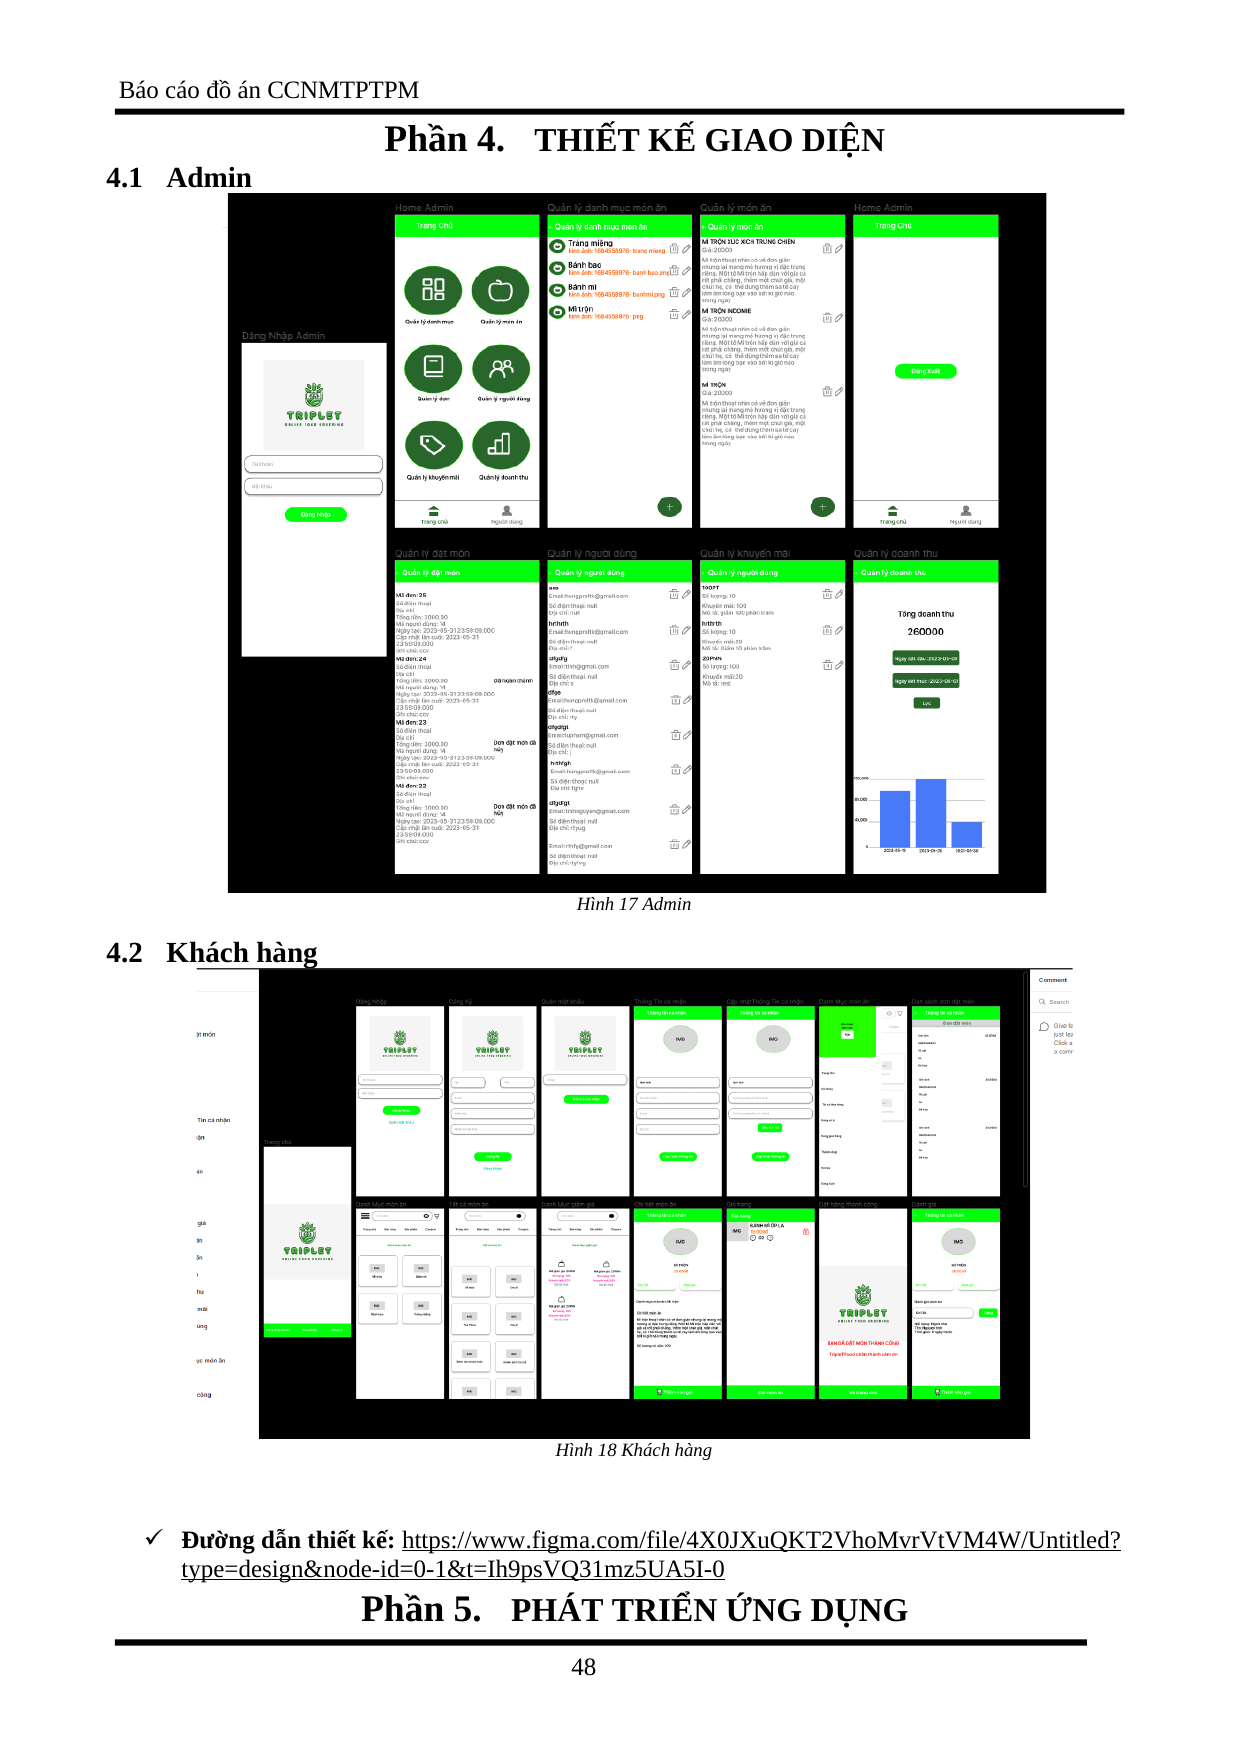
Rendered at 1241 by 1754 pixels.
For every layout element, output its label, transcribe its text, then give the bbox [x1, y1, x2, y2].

list Đường dẫn thiết kế: https://www.figma.com/file/4X0JXuQKT2VhoMvrVtVM4W/Untitled?type=design&node-id=0-1&t=Ih9psVQ31mz5UA5I-0 [144, 1525, 1163, 1582]
text Hình 18 Khách hàng [106, 1438, 1163, 1460]
picture [222, 193, 1047, 893]
subtitle Khách hàng [106, 935, 1163, 968]
picture [196, 968, 1073, 1439]
subtitle Admin [106, 160, 1163, 194]
subtitle PHÁT TRIỂN ỨNG DỤNG [106, 1586, 1163, 1629]
subtitle THIẾT KẾ GIAO DIỆN [106, 116, 1163, 159]
text Hình 17 Admin [106, 892, 1163, 914]
